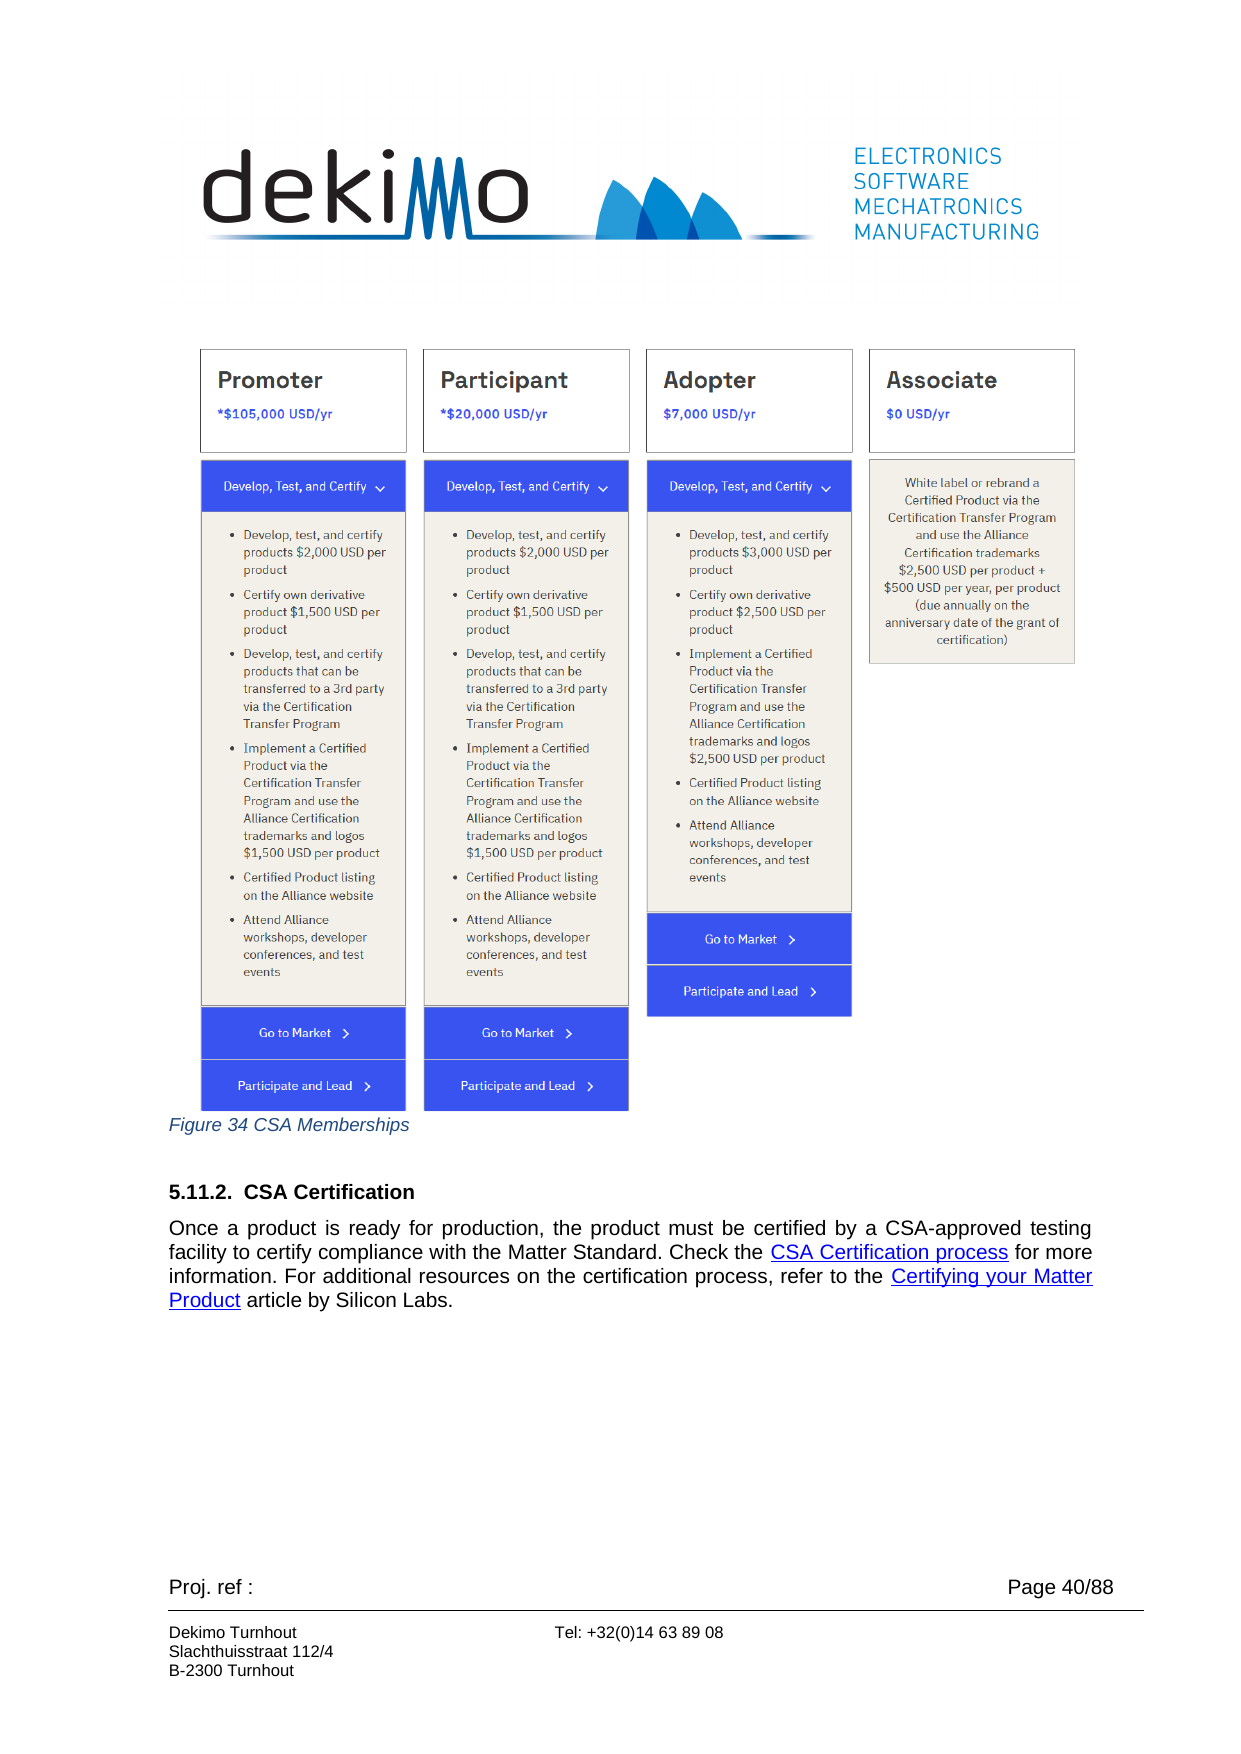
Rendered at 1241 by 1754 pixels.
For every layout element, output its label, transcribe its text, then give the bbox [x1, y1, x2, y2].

text Figure 34 CSA Memberships [169, 1114, 1093, 1135]
picture [159, 73, 1083, 304]
text Once a product is ready for production, the product must be certified by a CSA-approved testing facility to certify compliance with the Matter Standard. Check the CSA Certification process for more information. For additional resources on the certification process, refer to the Certifying your Matter Product article by Silicon Labs. [169, 1216, 1093, 1312]
picture [168, 327, 1093, 1114]
subtitle CSA Certification [169, 1180, 1093, 1204]
